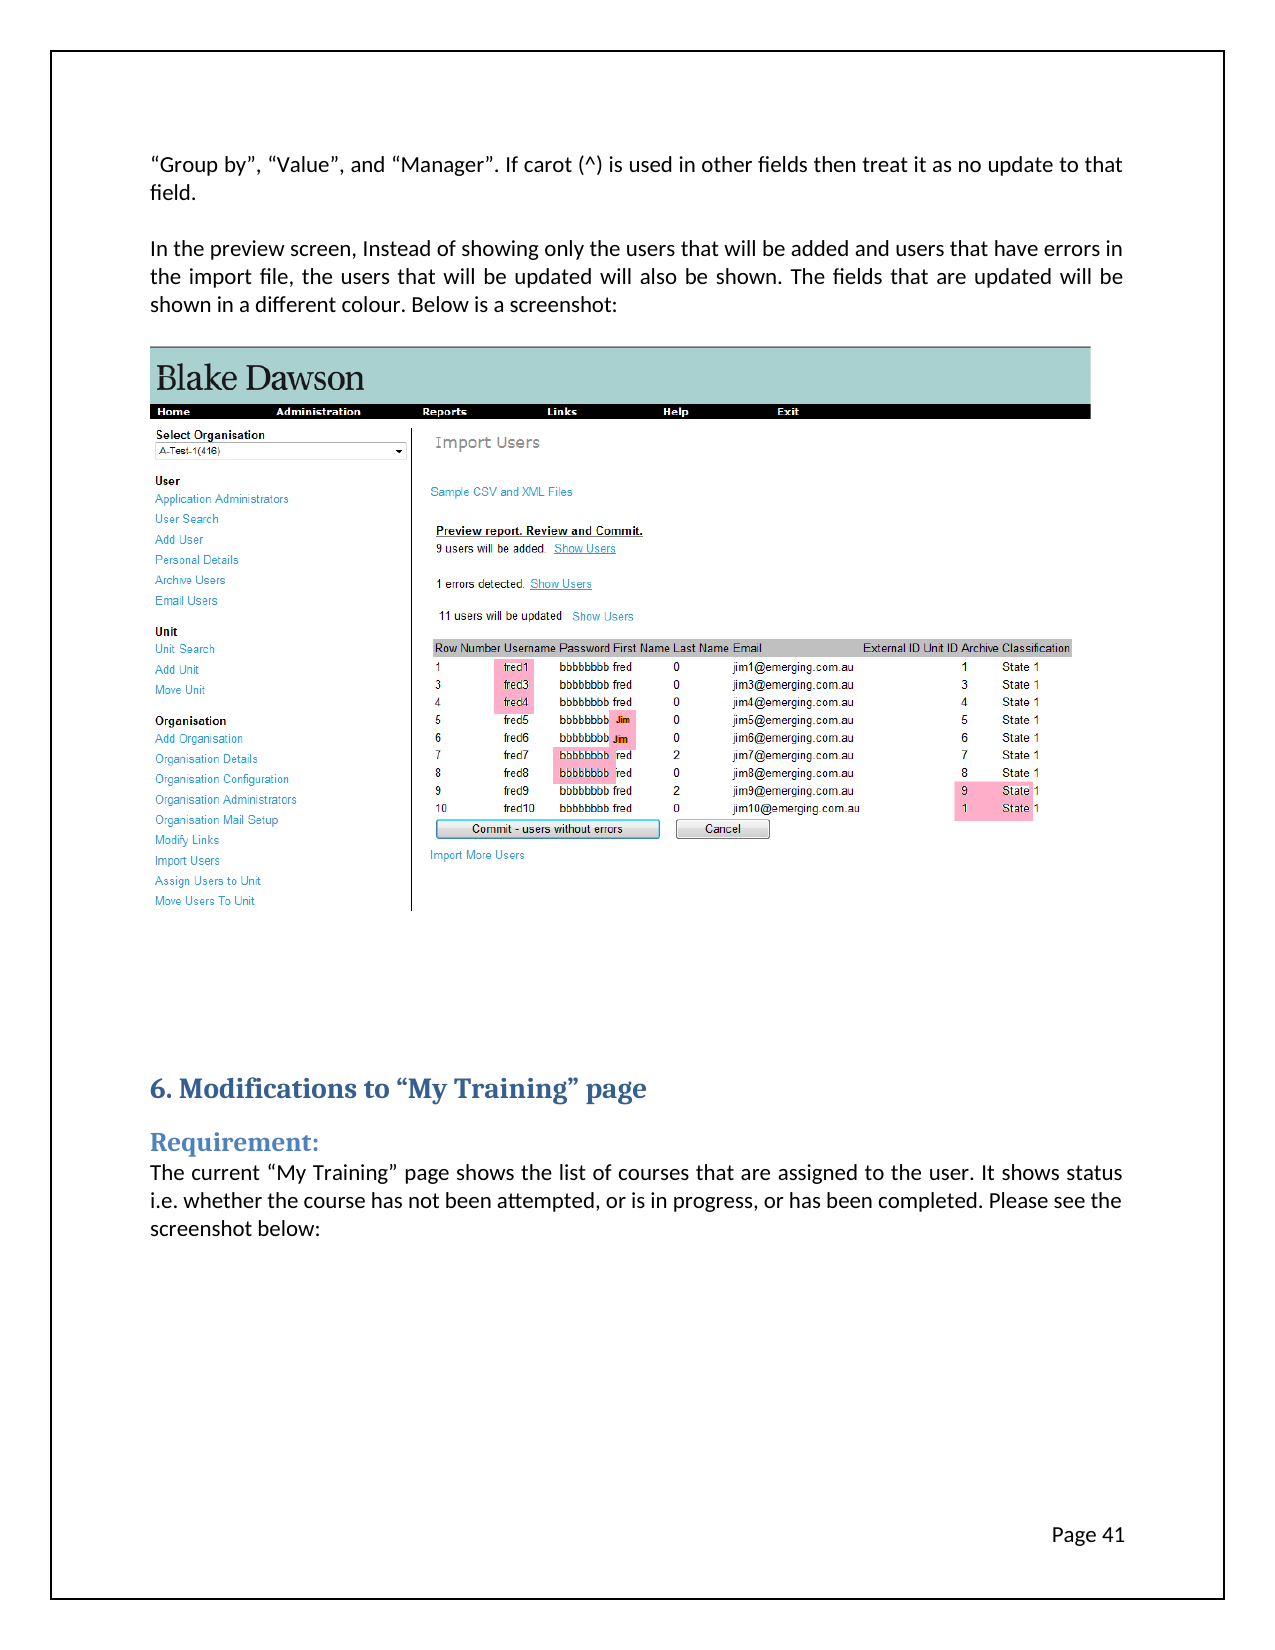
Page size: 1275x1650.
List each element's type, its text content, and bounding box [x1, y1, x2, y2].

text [150, 150, 1125, 206]
text In the preview screen, Instead of showing only the users that will be added and users that have errors in the import file, the users that will be updated will also be shown. The fields that are updated will be shown in a different colour. Below is a screenshot: [150, 234, 1125, 318]
subtitle 6. Modifications to “My Training” page [150, 1073, 1125, 1106]
text The current “My Training” page shows the list of courses that are assigned to the user. It shows status i.e. whether the course has not been attempted, or is in progress, or has been completed. Please see the screenshot below: [150, 1158, 1125, 1242]
picture [150, 346, 1091, 911]
subtitle Requirement: [150, 1127, 1125, 1158]
